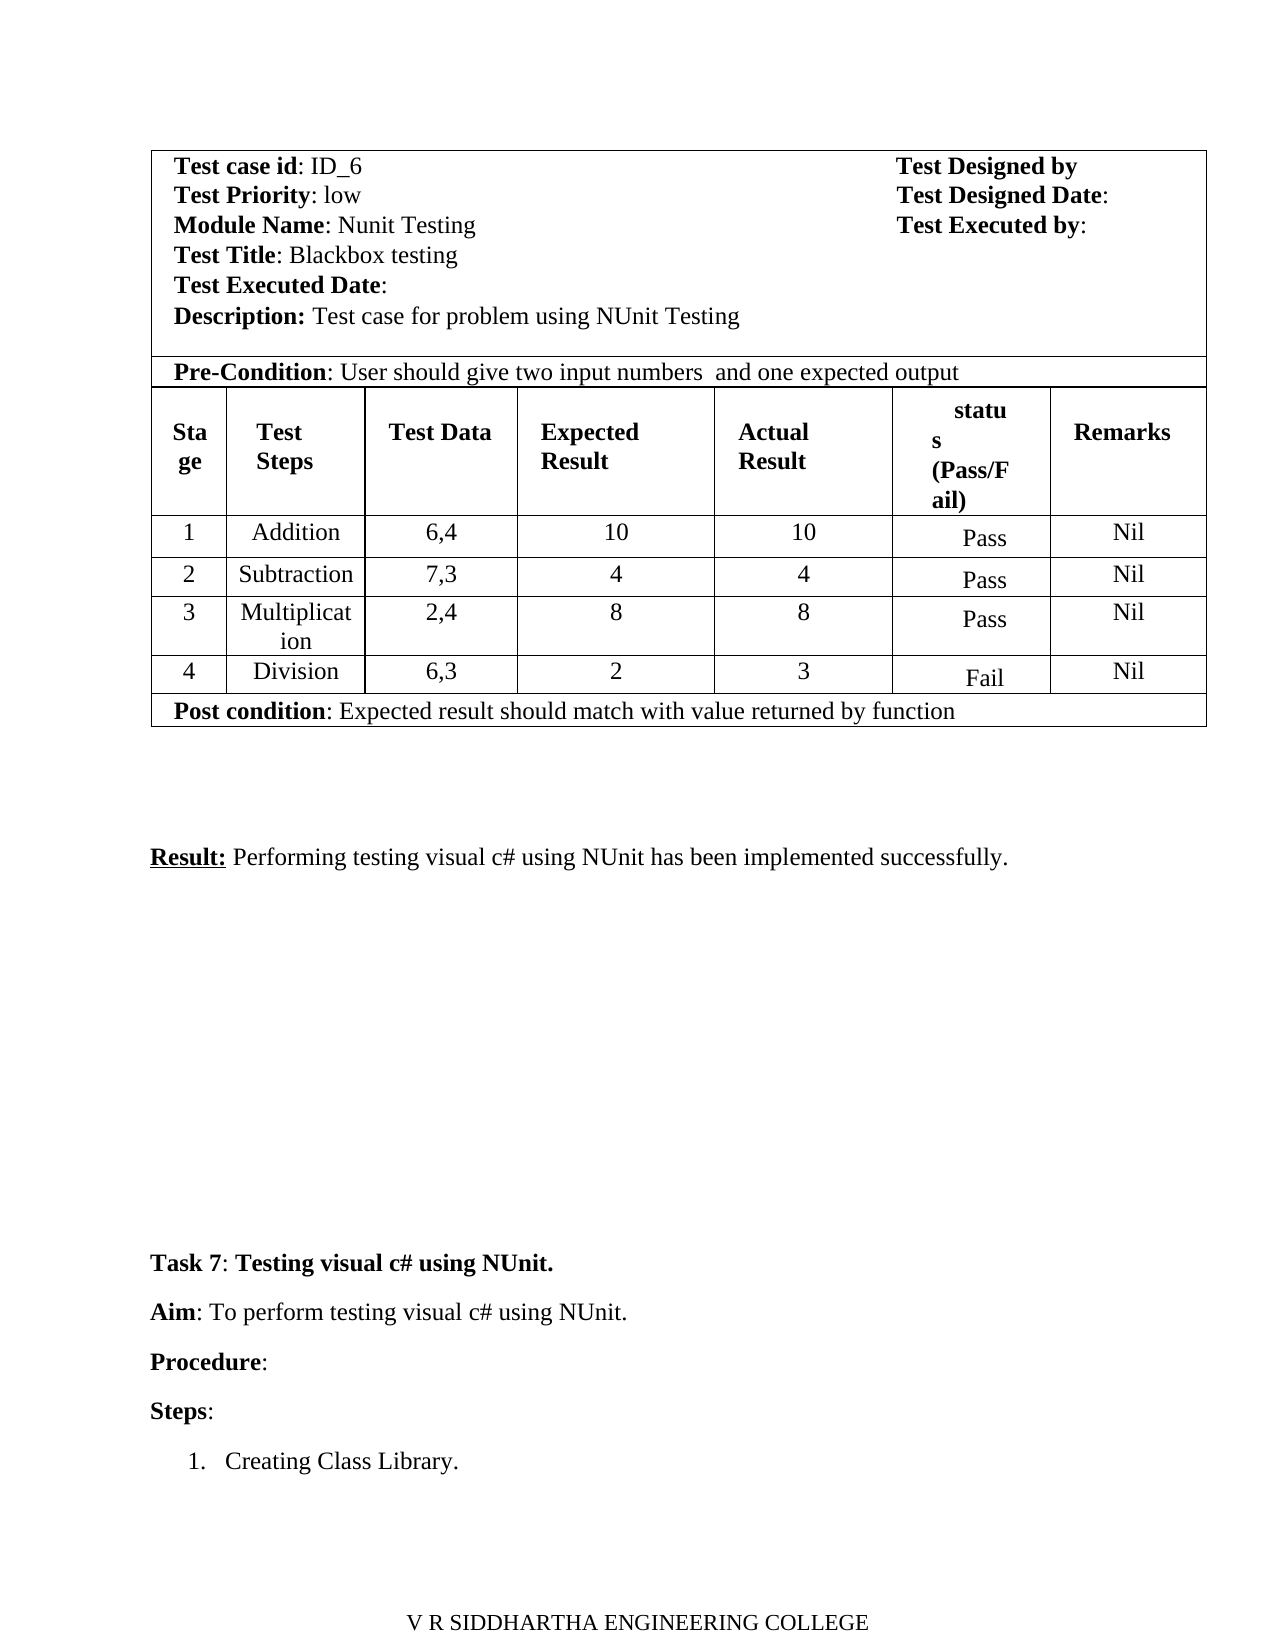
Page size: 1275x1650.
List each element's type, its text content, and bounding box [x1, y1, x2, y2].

table_cell 4 [715, 558, 892, 596]
table_cell 2 [518, 656, 714, 693]
text Procedure: [150, 1347, 1125, 1376]
text Steps: [150, 1396, 1125, 1425]
table_cell Stage [152, 388, 226, 515]
table_cell 3 [715, 656, 892, 693]
table_cell Post condition: Expected result should match with value returned by function [152, 694, 1206, 726]
table_cell Actual Result [715, 388, 892, 515]
table_cell Test case id: ID_6 Test Designed by Test Priority: low Test Designed Date: Module Name: Nunit Testing Test Executed by: Test Title: Blackbox testing Test Executed Date: Description: Test case for problem using NUnit Testing [152, 151, 1206, 356]
table_cell 4 [152, 656, 226, 693]
text Result: Performing testing visual c# using NUnit has been implemented successfully. [150, 842, 1125, 871]
table_cell 10 [518, 516, 714, 557]
table_cell Remarks [1051, 388, 1206, 515]
table_cell Division [227, 656, 364, 693]
table_cell status (Pass/Fail) [893, 388, 1050, 515]
table_cell 8 [518, 597, 714, 654]
table_cell Fail [893, 656, 1050, 693]
table_cell Subtraction [227, 558, 364, 596]
table_cell 1 [152, 516, 226, 557]
table_cell 4 [518, 558, 714, 596]
table_cell 10 [715, 516, 892, 557]
table_cell Pass [893, 516, 1050, 557]
table_cell 2,4 [366, 597, 517, 654]
table_cell 2 [152, 558, 226, 596]
table_cell Pass [893, 597, 1050, 654]
table_cell Nil [1051, 656, 1206, 693]
table_cell Multiplication [227, 597, 364, 654]
table_cell 6,3 [366, 656, 517, 693]
text Aim: To perform testing visual c# using NUnit. [150, 1297, 1125, 1326]
table_cell 7,3 [366, 558, 517, 596]
table_cell Nil [1051, 558, 1206, 596]
table_cell Pass [893, 558, 1050, 596]
table_cell Test Data [366, 388, 517, 515]
table_cell Addition [227, 516, 364, 557]
table_cell Test Steps [227, 388, 364, 515]
table_cell Expected Result [518, 388, 714, 515]
table_cell 8 [715, 597, 892, 654]
list Creating Class Library. [187, 1446, 1125, 1475]
table_cell Pre-Condition: User should give two input numbers and one expected output [152, 357, 1206, 386]
table_cell 3 [152, 597, 226, 654]
text Task 7: Testing visual c# using NUnit. [150, 1248, 1125, 1276]
table_cell Nil [1051, 516, 1206, 557]
table_cell 6,4 [366, 516, 517, 557]
table_cell Nil [1051, 597, 1206, 654]
